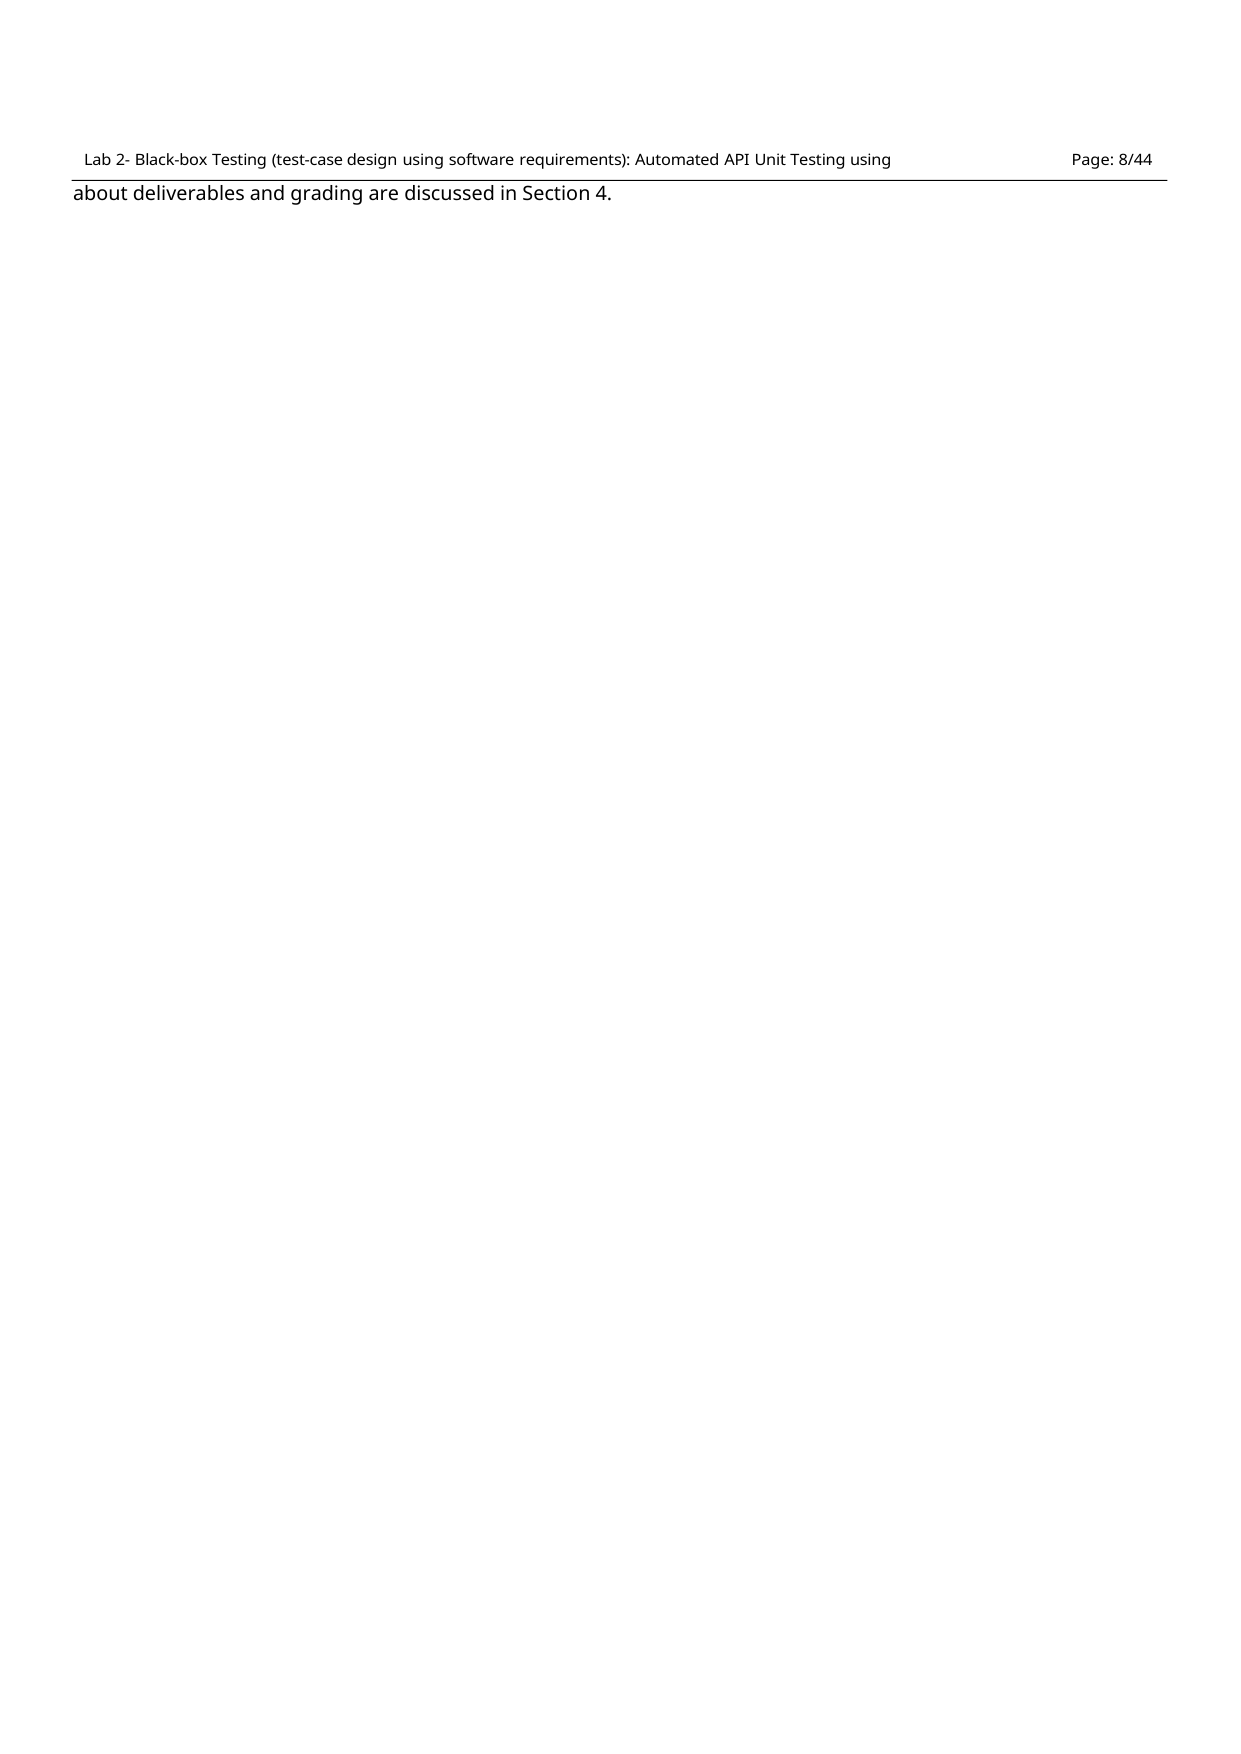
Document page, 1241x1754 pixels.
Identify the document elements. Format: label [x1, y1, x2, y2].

text [73, 179, 1168, 206]
